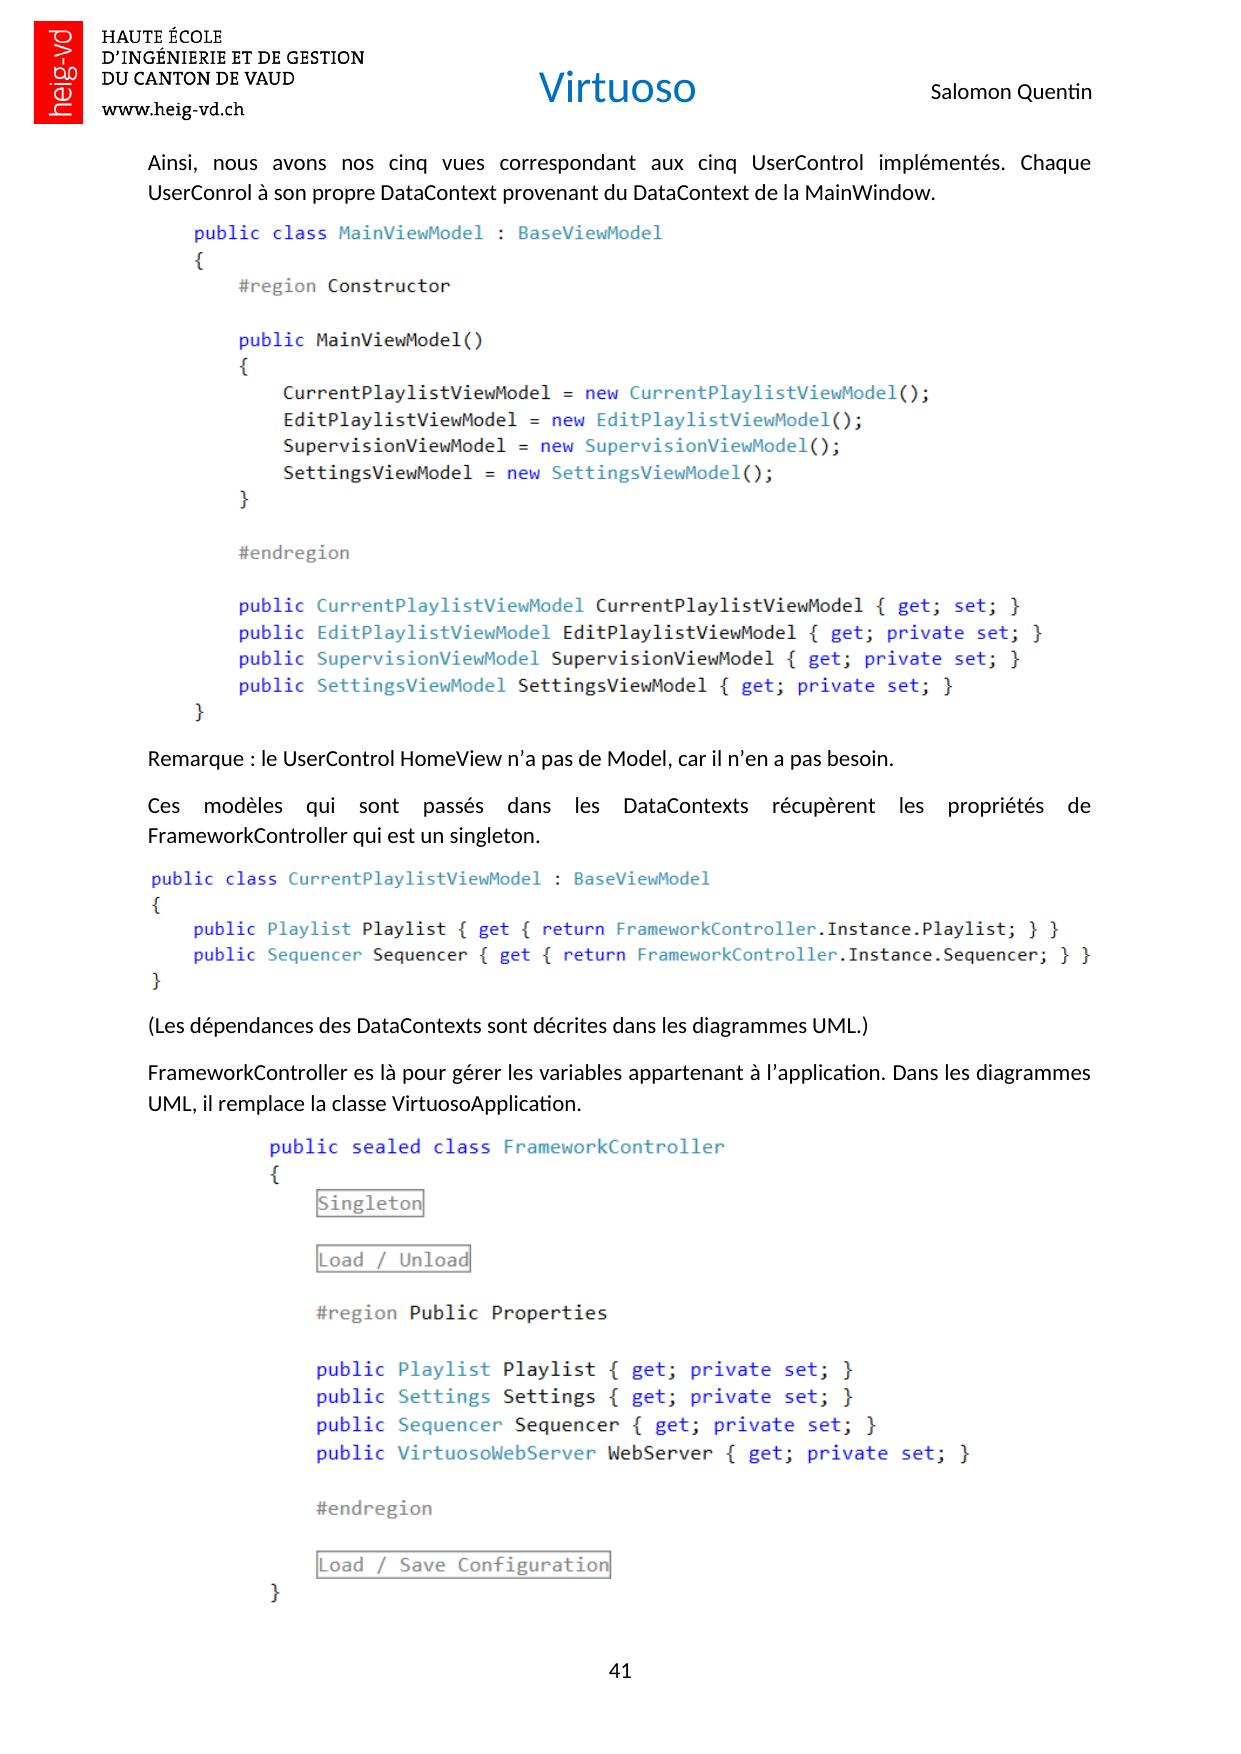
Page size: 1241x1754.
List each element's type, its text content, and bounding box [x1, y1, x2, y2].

picture [193, 224, 1047, 726]
picture [33, 21, 364, 124]
text FrameworkController es là pour gérer les variables appartenant à l’application. Dans les diagrammes UML, il remplace la classe VirtuosoApplication. [148, 1058, 1093, 1117]
picture [147, 868, 1093, 993]
text Remarque : le UserControl HomeView n’a pas de Model, car il n’en a pas besoin. [148, 744, 1093, 772]
text Ces modèles qui sont passés dans les DataContexts récupèrent les propriétés de FrameworkController qui est un singleton. [148, 791, 1093, 849]
text (Les dépendances des DataContexts sont décrites dans les diagrammes UML.) [148, 1012, 1093, 1039]
picture [266, 1135, 975, 1606]
text Ainsi, nous avons nos cinq vues correspondant aux cinq UserControl implémentés. Chaque UserConrol à son propre DataContext provenant du DataContext de la MainWindow. [148, 148, 1093, 206]
